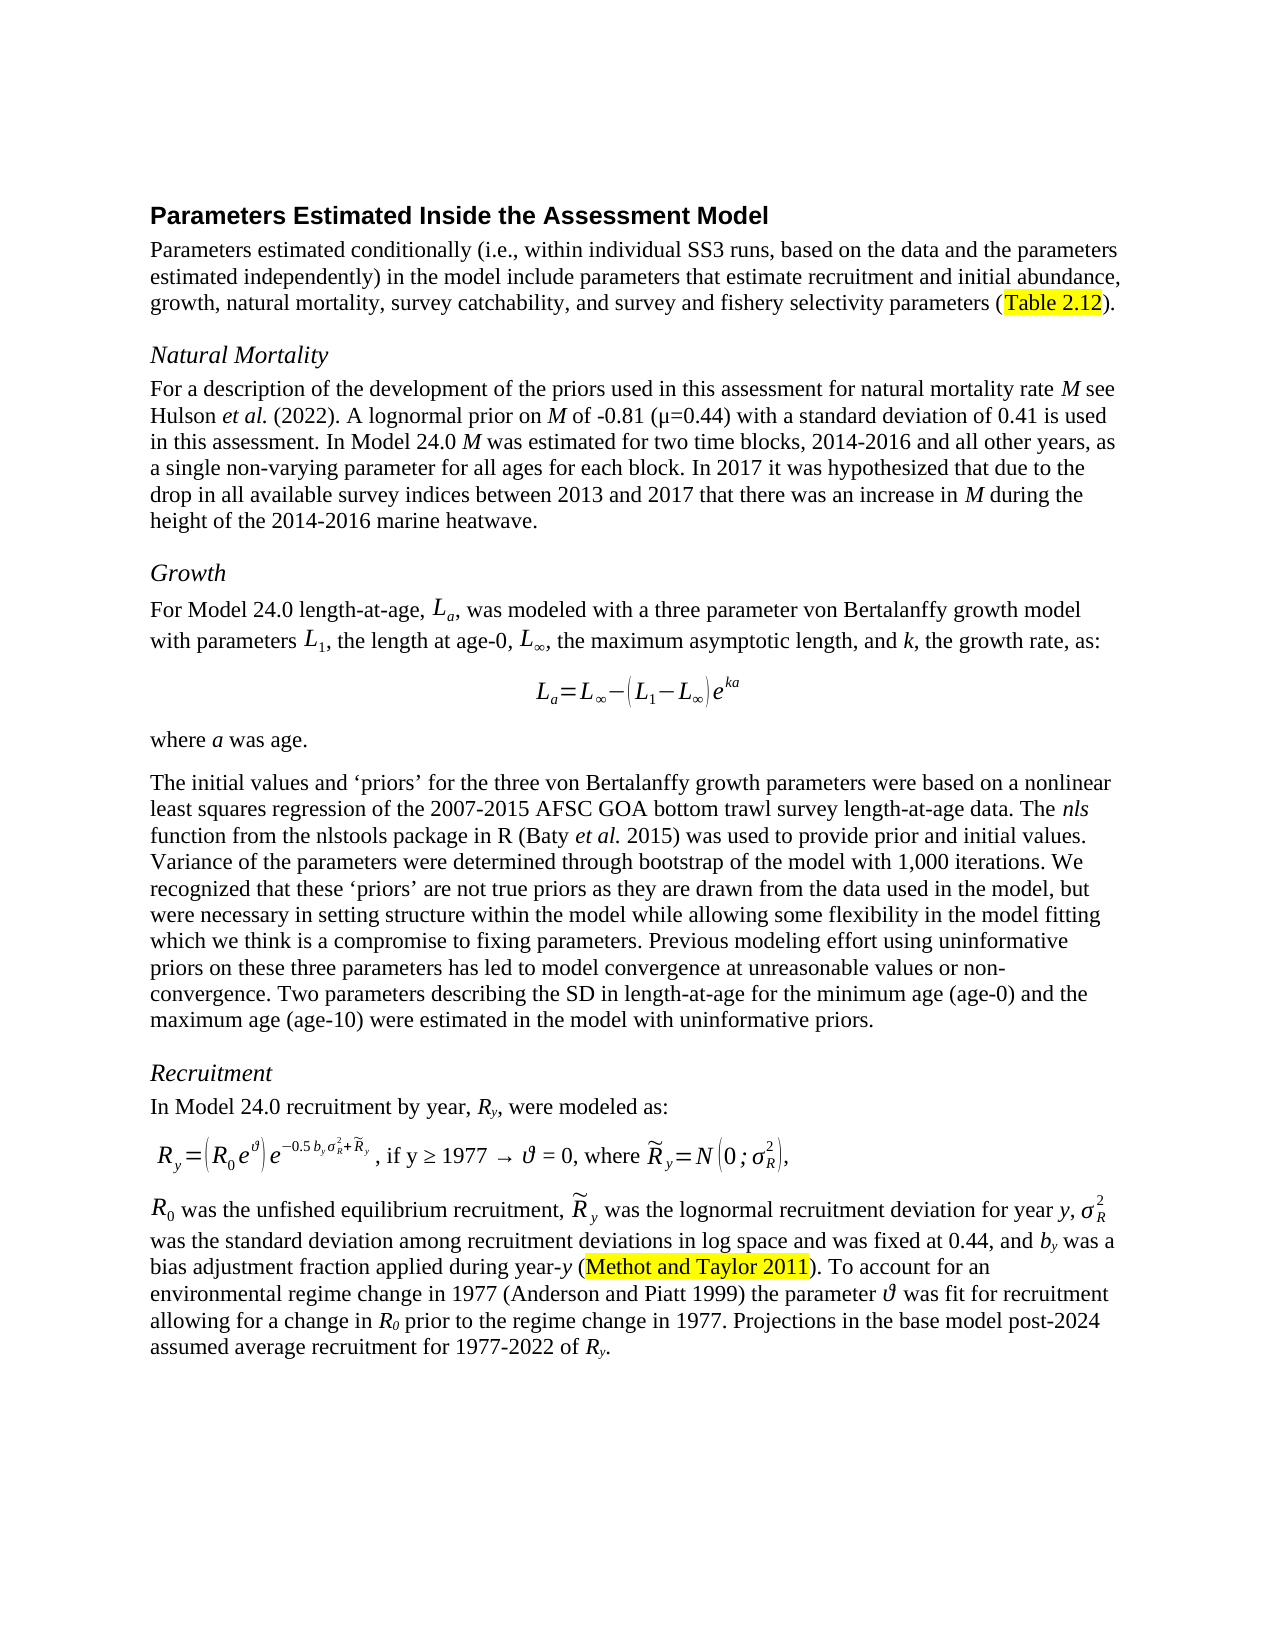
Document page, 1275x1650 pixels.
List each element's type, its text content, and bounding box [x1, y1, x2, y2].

text , if y ≥ 1977 → = 0, where , [150, 1136, 1125, 1175]
subtitle Growth [75, 558, 1125, 587]
subtitle Natural Mortality [75, 340, 1125, 369]
subtitle Parameters Estimated Inside the Assessment Model [150, 201, 1125, 230]
text Parameters estimated conditionally (i.e., within individual SS3 runs, based on the data and the parameters estimated independently) in the model include parameters that estimate recruitment and initial abundance, growth, natural mortality, survey catchability, and survey and fishery selectivity parameters (Table 2.12). [150, 236, 1125, 315]
text In Model 24.0 recruitment by year, Ry, were modeled as: [150, 1093, 1125, 1119]
subtitle Recruitment [75, 1058, 1125, 1086]
text For Model 24.0 length-at-age, , was modeled with a three parameter von Bertalanffy growth model with parameters , the length at age-0, , the maximum asymptotic length, and k, the growth rate, as: [150, 593, 1125, 656]
text was the unfished equilibrium recruitment, was the lognormal recruitment deviation for year y, was the standard deviation among recruitment deviations in log space and was fixed at 0.44, and by was a bias adjustment fraction applied during year-y (Methot and Taylor 2011). To account for an environmental regime change in 1977 (Anderson and Piatt 1999) the parameter was fit for recruitment allowing for a change in R0 prior to the regime change in 1977. Projections in the base model post-2024 assumed average recruitment for 1977-2022 of Ry. [150, 1192, 1125, 1360]
text For a description of the development of the priors used in this assessment for natural mortality rate M see Hulson et al. (2022). A lognormal prior on M of -0.81 (μ=0.44) with a standard deviation of 0.41 is used in this assessment. In Model 24.0 M was estimated for two time blocks, 2014-2016 and all other years, as a single non-varying parameter for all ages for each block. In 2017 it was hypothesized that due to the drop in all available survey indices between 2013 and 2017 that there was an increase in M during the height of the 2014-2016 marine heatwave. [150, 375, 1125, 533]
text The initial values and ‘priors’ for the three von Bertalanffy growth parameters were based on a nonlinear least squares regression of the 2007-2015 AFSC GOA bottom trawl survey length-at-age data. The nls function from the nlstools package in R (Baty et al. 2015) was used to provide prior and initial values. Variance of the parameters were determined through bootstrap of the model with 1,000 iterations. We recognized that these ‘priors’ are not true priors as they are drawn from the data used in the model, but were necessary in setting structure within the model while allowing some flexibility in the model fitting which we think is a compromise to fixing parameters. Previous modeling effort using uninformative priors on these three parameters has led to model convergence at unreasonable values or non-convergence. Two parameters describing the SD in length-at-age for the minimum age (age-0) and the maximum age (age-10) were estimated in the model with uninformative priors. [150, 769, 1125, 1033]
text where a was age. [150, 726, 1125, 752]
